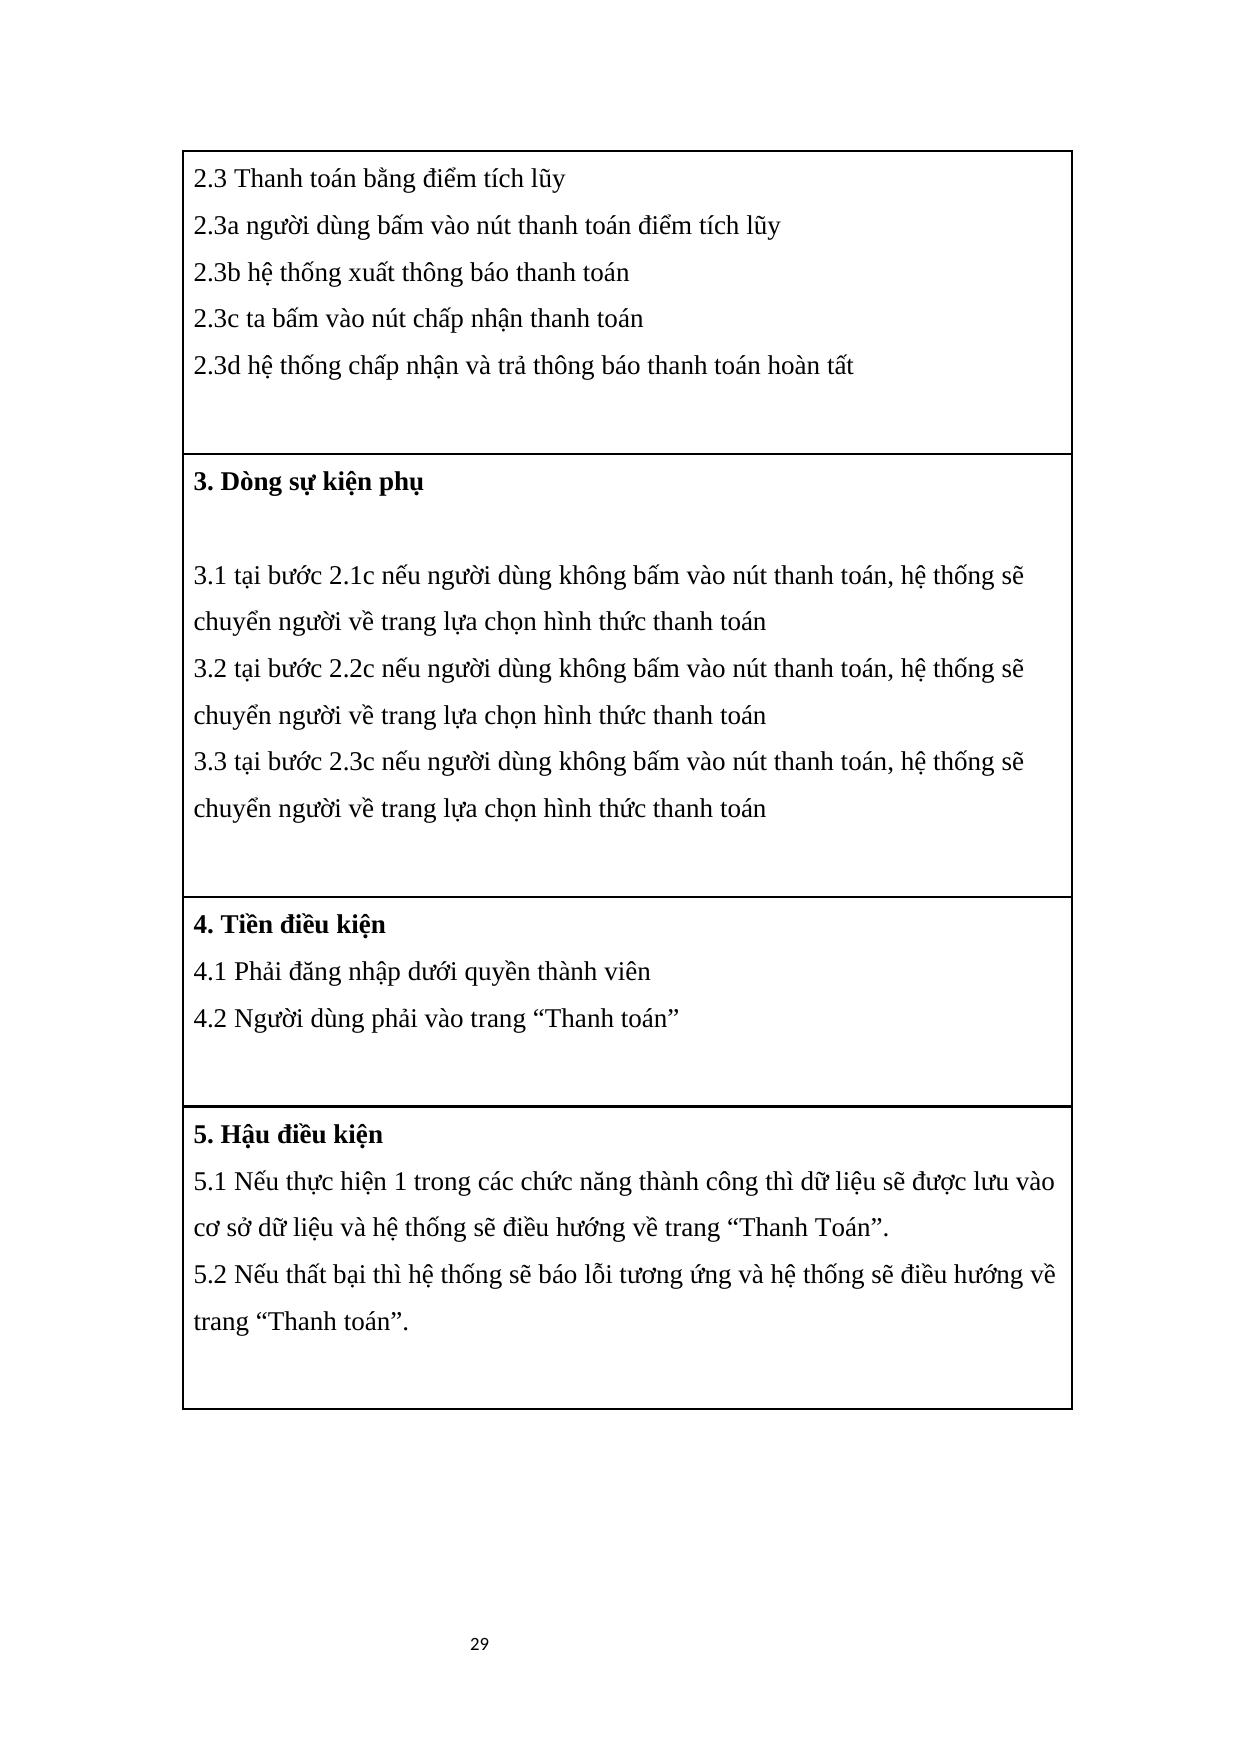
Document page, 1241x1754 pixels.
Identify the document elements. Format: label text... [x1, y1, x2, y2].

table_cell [184, 152, 1071, 453]
table_cell 5. Hậu điều kiện 5.1 Nếu thực hiện 1 trong các chức năng thành công thì dữ liệu sẽ được lưu vào cơ sở dữ liệu và hệ thống sẽ điều hướng về trang “Thanh Toán”. 5.2 Nếu thất bại thì hệ thống sẽ báo lỗi tương ứng và hệ thống sẽ điều hướng về trang “Thanh toán”. [184, 1108, 1071, 1408]
table_cell 3. Dòng sự kiện phụ 3.1 tại bước 2.1c nếu người dùng không bấm vào nút thanh toán, hệ thống sẽ chuyển người về trang lựa chọn hình thức thanh toán 3.2 tại bước 2.2c nếu người dùng không bấm vào nút thanh toán, hệ thống sẽ chuyển người về trang lựa chọn hình thức thanh toán 3.3 tại bước 2.3c nếu người dùng không bấm vào nút thanh toán, hệ thống sẽ chuyển người về trang lựa chọn hình thức thanh toán [184, 455, 1071, 896]
table_cell 4. Tiền điều kiện 4.1 Phải đăng nhập dưới quyền thành viên 4.2 Người dùng phải vào trang “Thanh toán” [184, 898, 1071, 1105]
